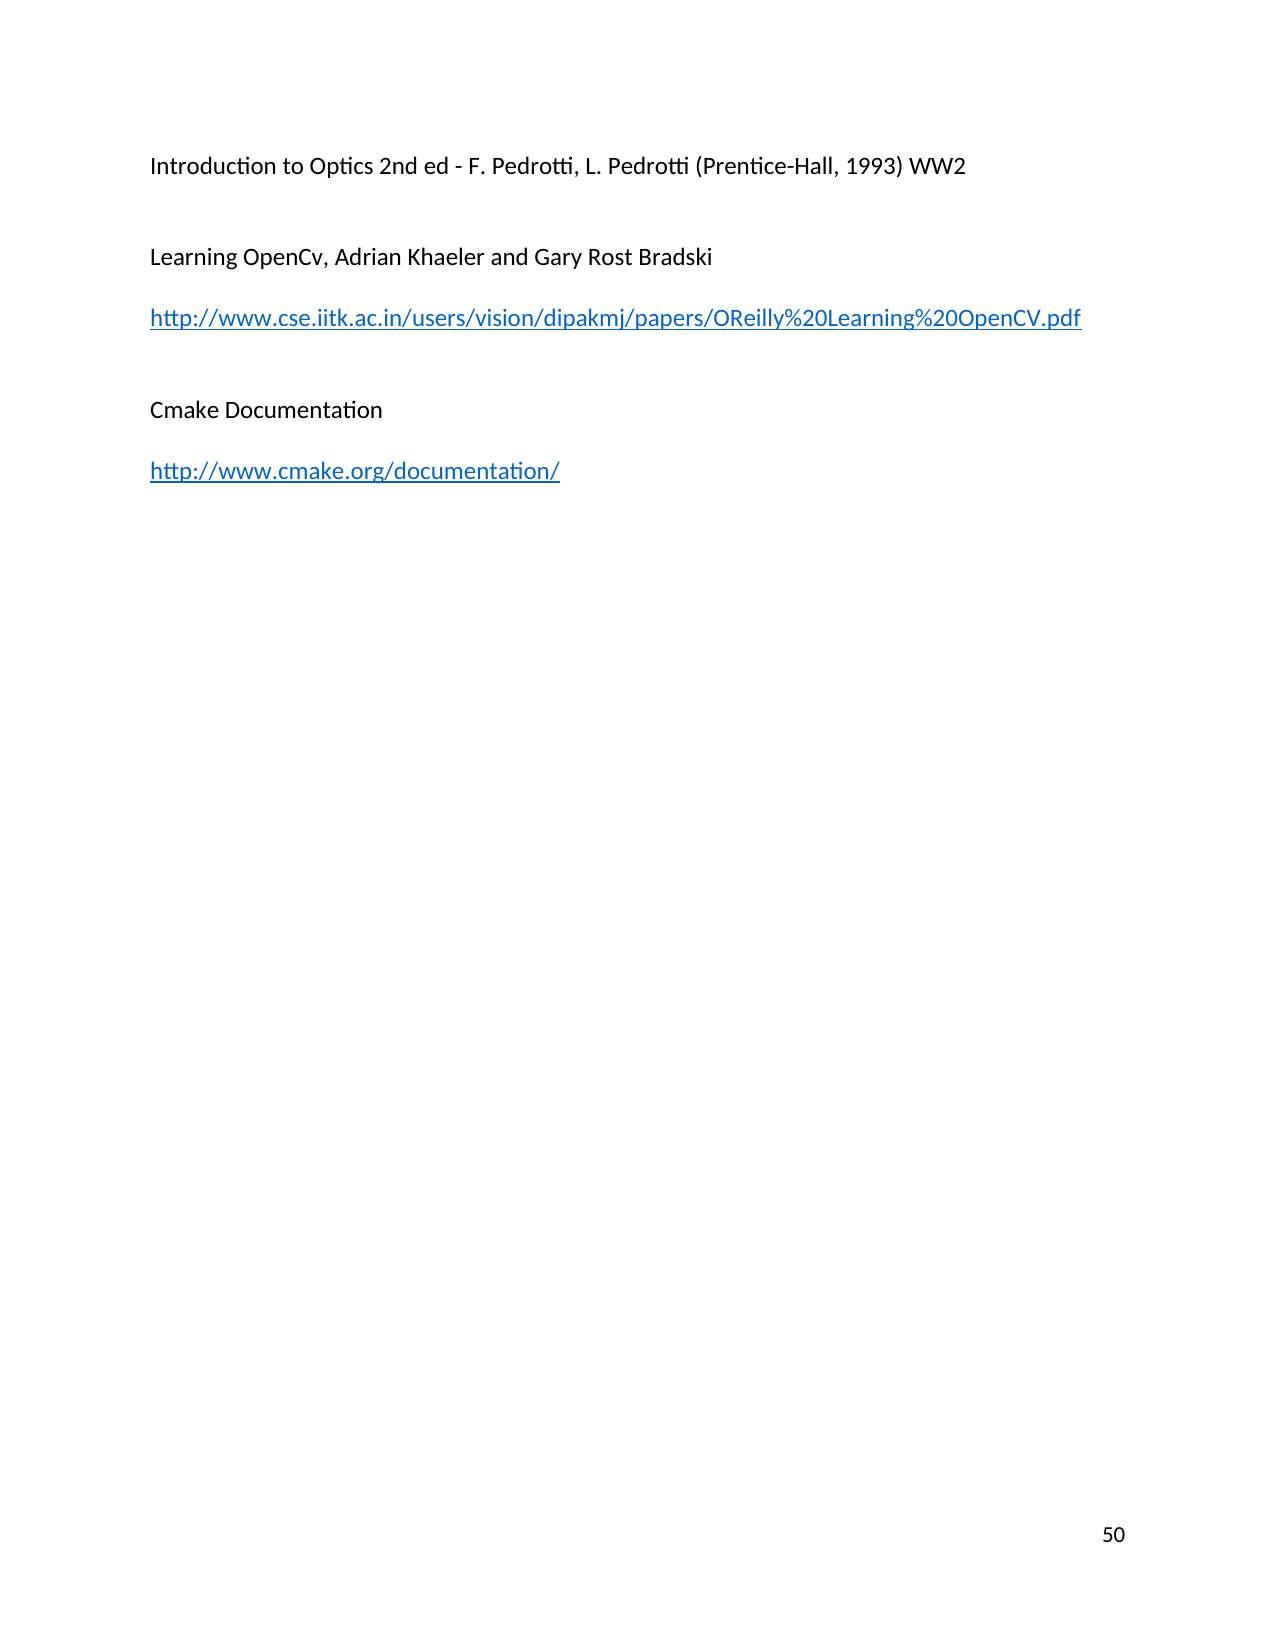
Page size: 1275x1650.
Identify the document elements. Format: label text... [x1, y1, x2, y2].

text http://www.cse.iitk.ac.in/users/vision/dipakmj/papers/OReilly%20Learning%20OpenCV.pdf [150, 303, 1125, 333]
text Cmake Documentation [150, 394, 1125, 425]
text Introduction to Optics 2nd ed - F. Pedrotti, L. Pedrotti (Prentice-Hall, 1993) WW2 [150, 150, 1125, 181]
text Learning OpenCv, Adrian Khaeler and Gary Rost Bradski [150, 242, 1125, 272]
text http://www.cmake.org/documentation/ [150, 455, 1125, 486]
